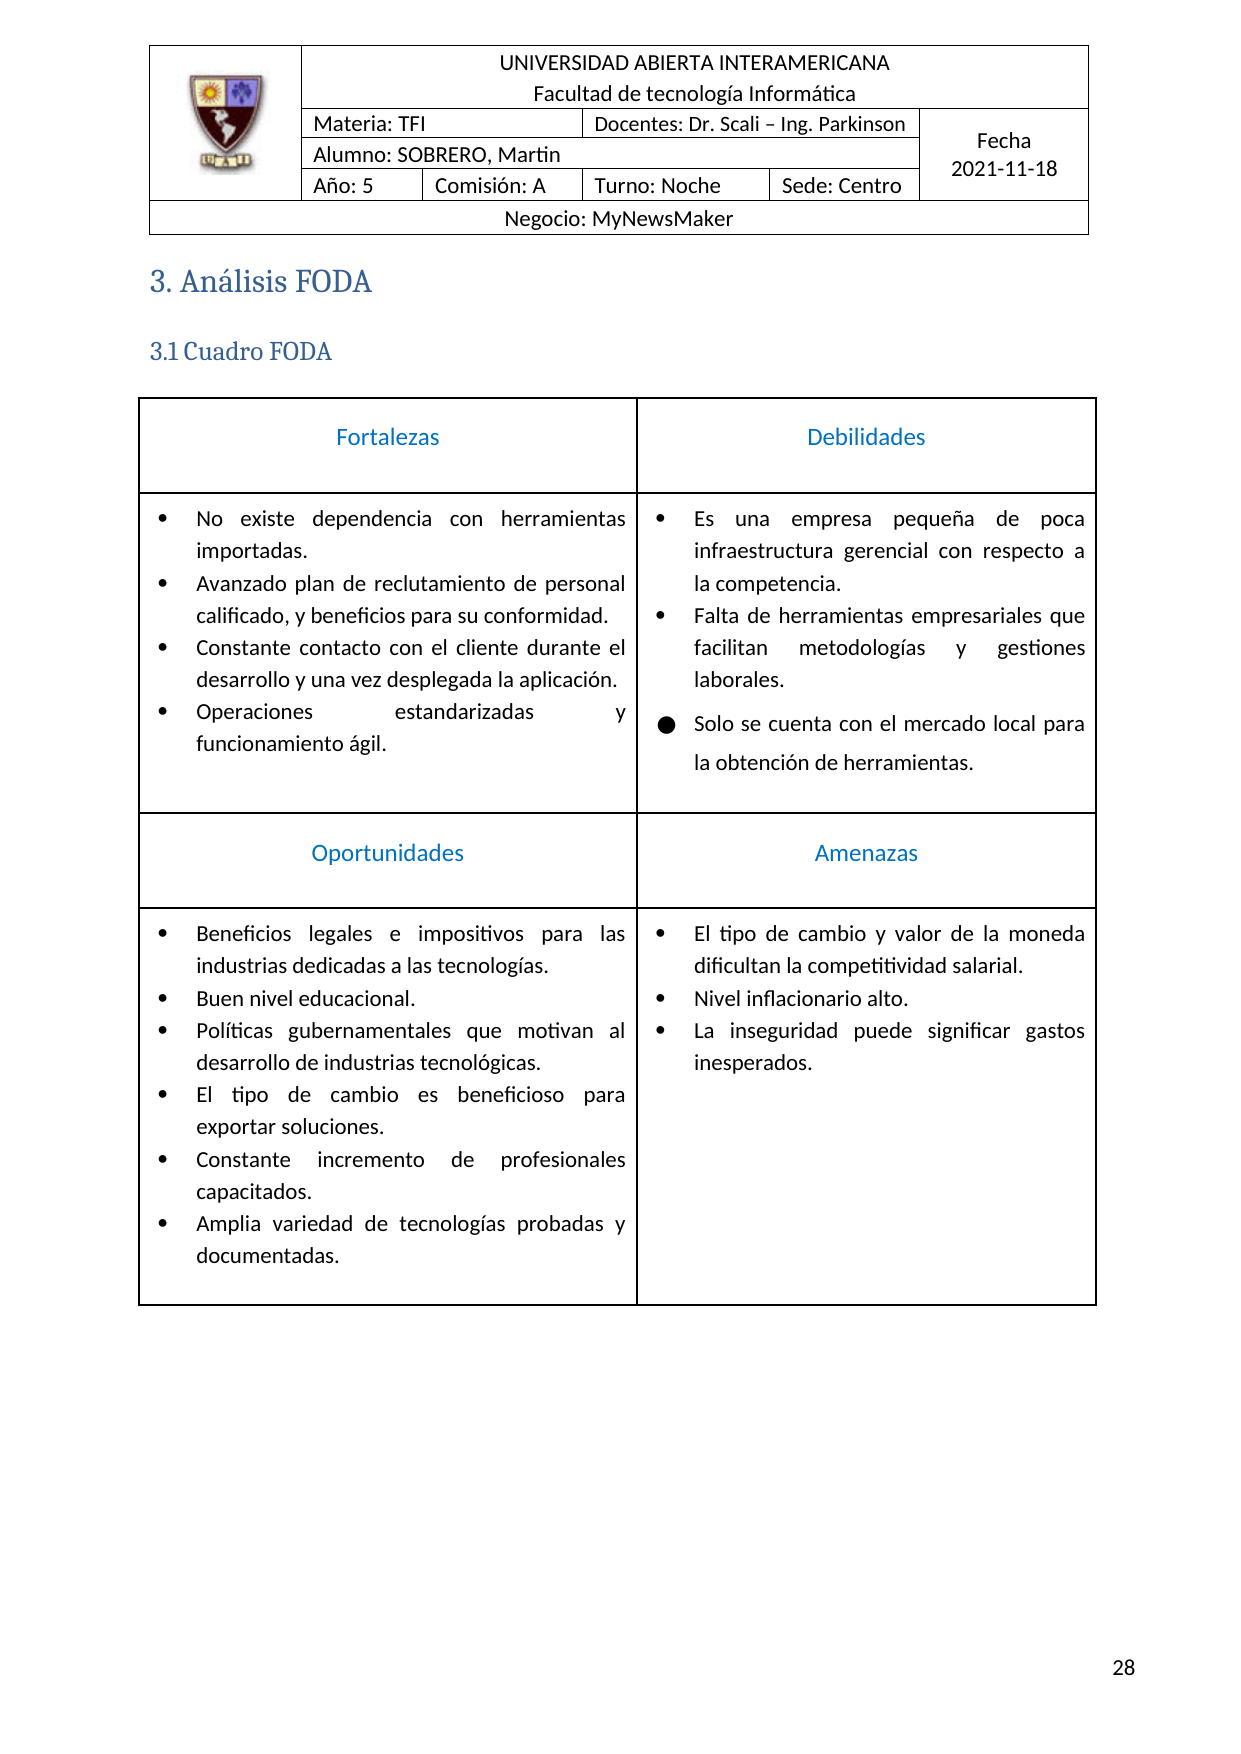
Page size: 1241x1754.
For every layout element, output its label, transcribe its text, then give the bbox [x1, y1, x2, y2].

table_cell Beneficios legales e impositivos para las industrias dedicadas a las tecnologías. Buen nivel educacional. Políticas gubernamentales que motivan al desarrollo de industrias tecnológicas. El tipo de cambio es beneficioso para exportar soluciones. Constante incremento de profesionales capacitados. Amplia variedad de tecnologías probadas y documentadas. [140, 909, 636, 1304]
subtitle 3. Análisis FODA [150, 263, 1135, 301]
table_cell Amenazas [638, 814, 1095, 907]
picture [175, 67, 276, 180]
table_cell Oportunidades [140, 814, 636, 907]
table_cell Es una empresa pequeña de poca infraestructura gerencial con respecto a la competencia. Falta de herramientas empresariales que facilitan metodologías y gestiones laborales. Solo se cuenta con el mercado local para la obtención de herramientas. [638, 494, 1095, 812]
subtitle 3.1 Cuadro FODA [150, 336, 1135, 367]
table_header Fortalezas [140, 399, 636, 492]
table_cell No existe dependencia con herramientas importadas. Avanzado plan de reclutamiento de personal calificado, y beneficios para su conformidad. Constante contacto con el cliente durante el desarrollo y una vez desplegada la aplicación. Operaciones estandarizadas y funcionamiento ágil. [140, 494, 636, 812]
table_cell El tipo de cambio y valor de la moneda dificultan la competitividad salarial. Nivel inflacionario alto. La inseguridad puede significar gastos inesperados. [638, 909, 1095, 1304]
table_header Debilidades [638, 399, 1095, 492]
